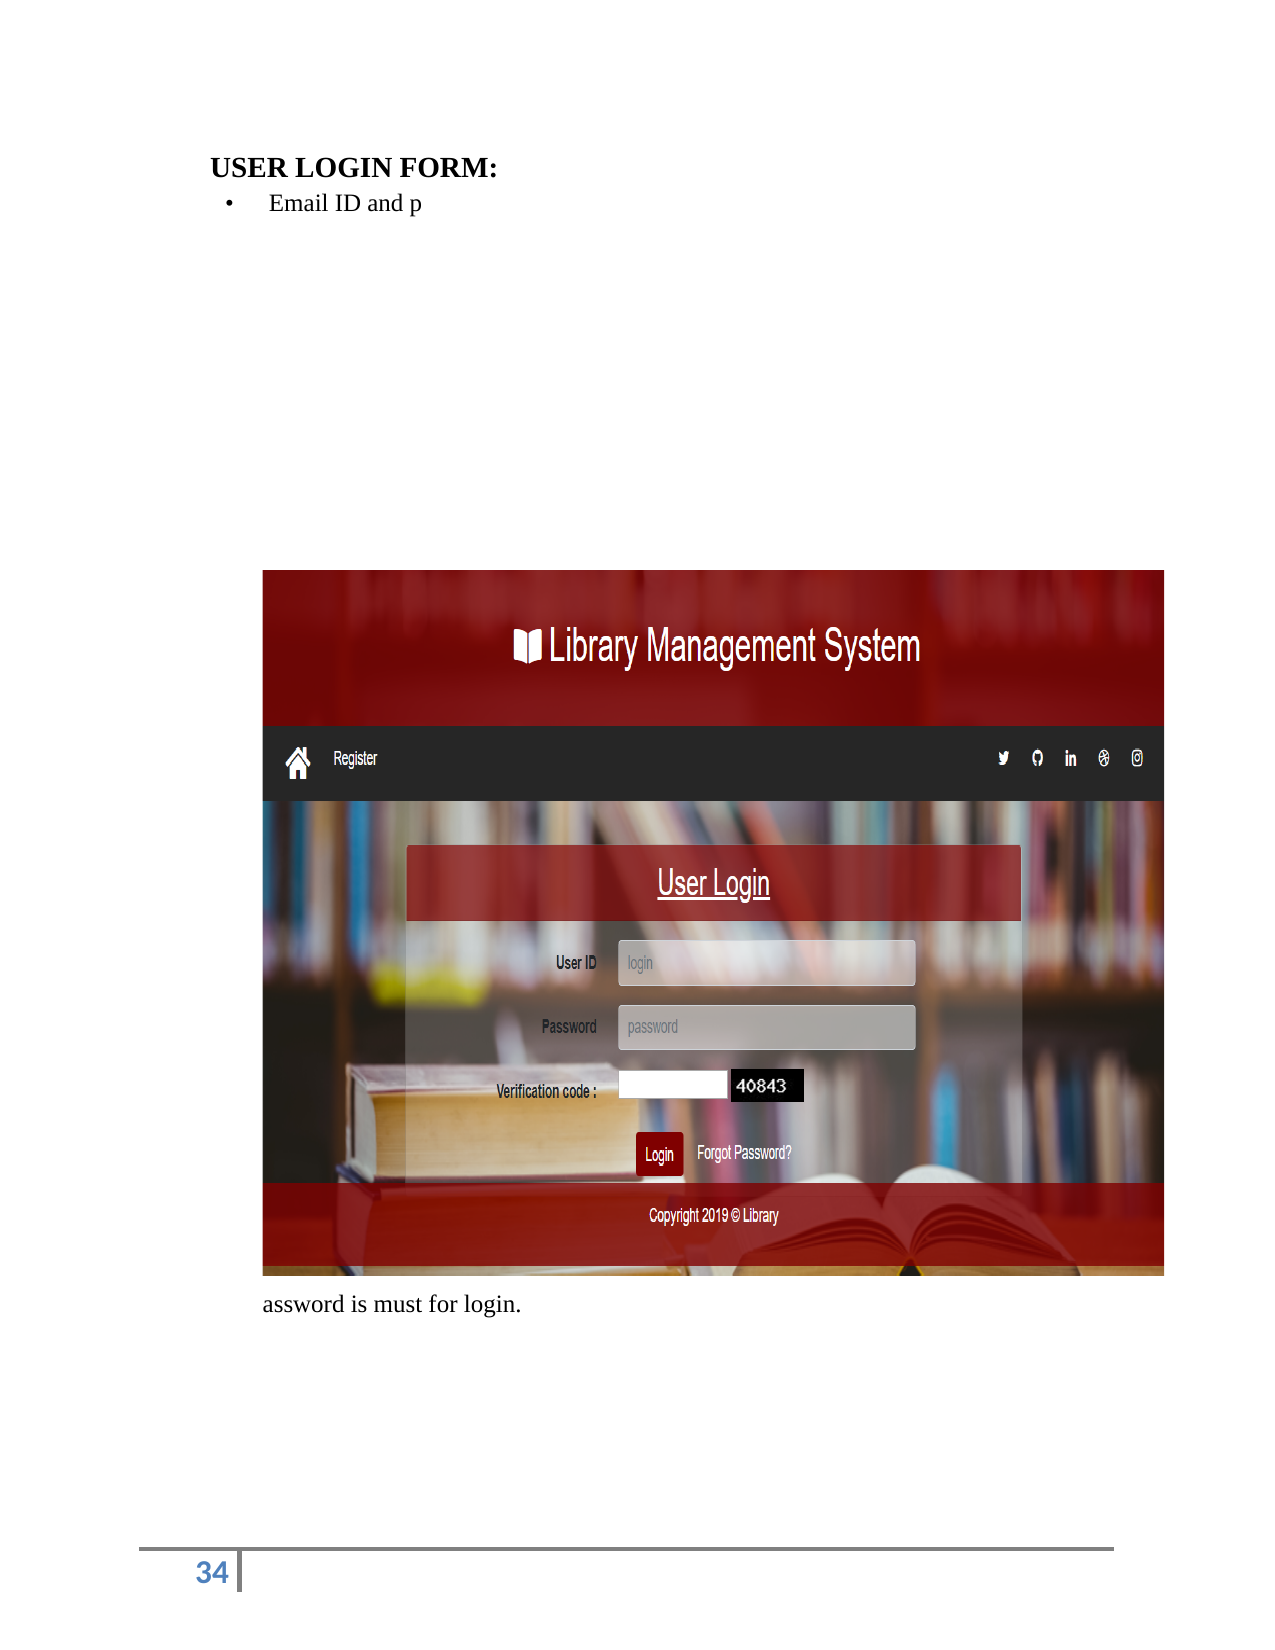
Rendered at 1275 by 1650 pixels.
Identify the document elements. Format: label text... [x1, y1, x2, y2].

picture [262, 570, 1165, 1276]
subtitle USER LOGIN FORM: [210, 150, 1095, 183]
